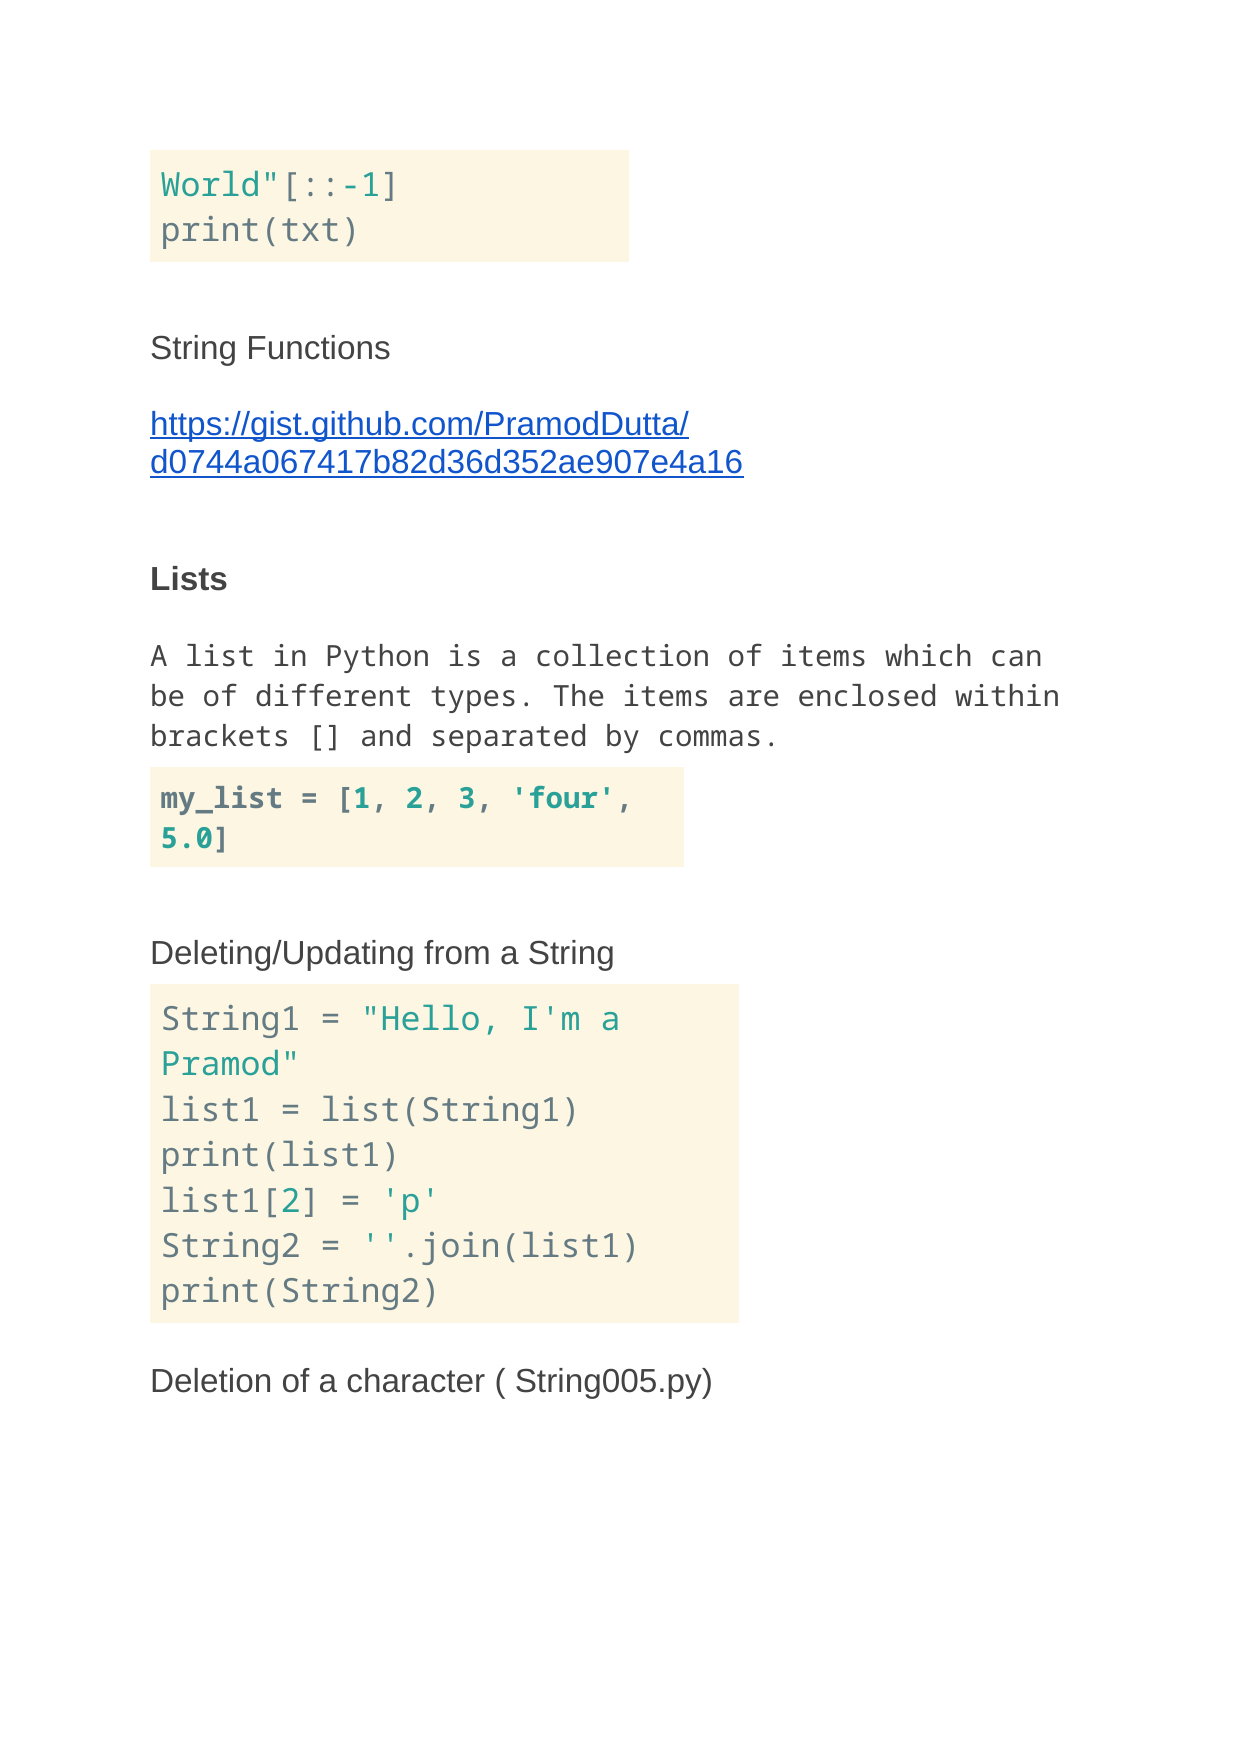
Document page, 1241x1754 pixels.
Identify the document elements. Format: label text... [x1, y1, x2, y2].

text Deletion of a character ( String005.py) [150, 1361, 1090, 1399]
text Deleting/Updating from a String [150, 933, 1090, 972]
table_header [150, 150, 629, 262]
text String Functions [150, 328, 1090, 366]
text A list in Python is a collection of items which can be of different types. The items are enclosed within brackets [] and separated by commas. [780, 635, 1090, 754]
text Lists [150, 559, 1090, 598]
table_header my_list = [1, 2, 3, 'four', 5.0] [150, 767, 684, 867]
text https://gist.github.com/PramodDutta/d0744a067417b82d36d352ae907e4a16 [150, 404, 1090, 481]
table_header String1 = "Hello, I'm a Pramod" list1 = list(String1) print(list1) list1[2] = 'p' String2 = ''.join(list1) print(String2) [150, 984, 739, 1323]
